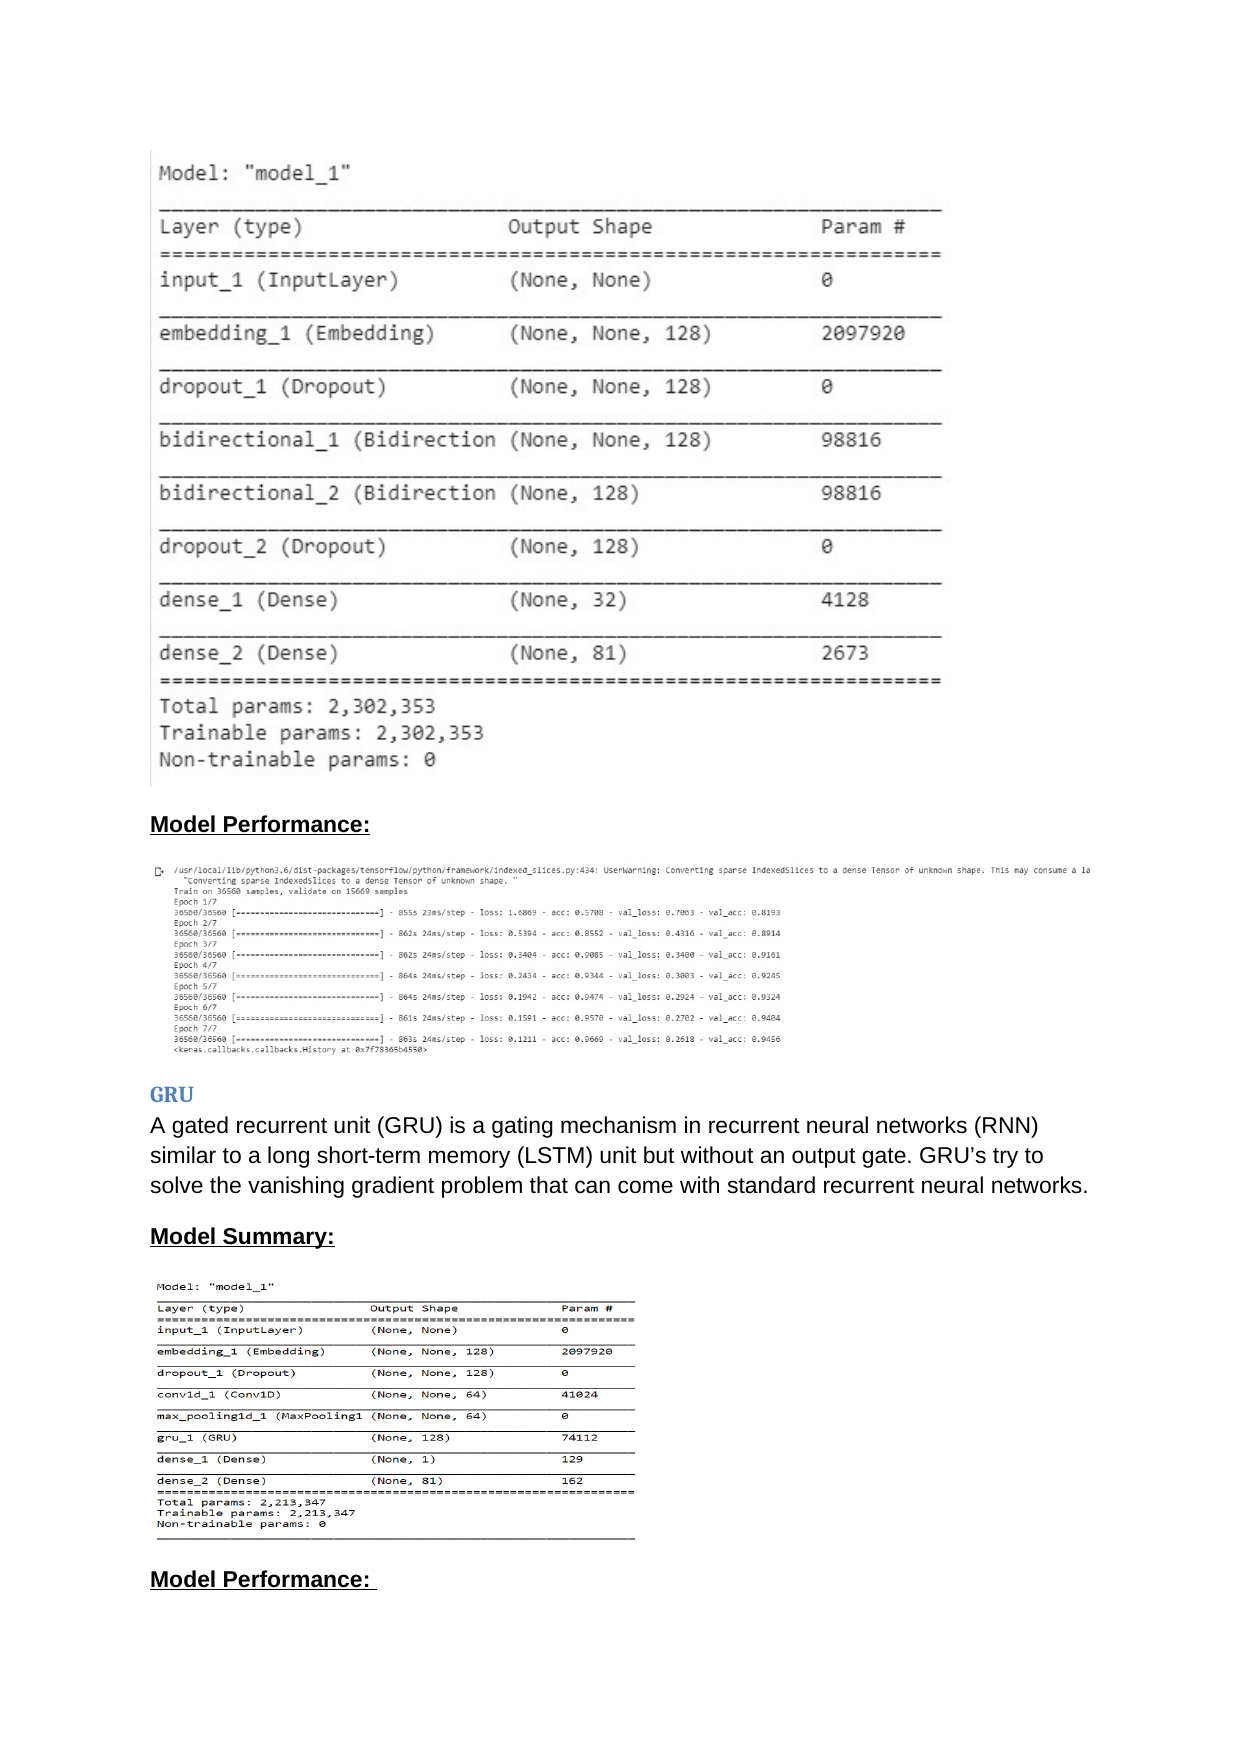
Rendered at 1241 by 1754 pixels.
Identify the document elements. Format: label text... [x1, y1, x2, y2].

text A gated recurrent unit (GRU) is a gating mechanism in recurrent neural networks (RNN) similar to a long short-term memory (LSTM) unit but without an output gate. GRU’s try to solve the vanishing gradient problem that can come with standard recurrent neural networks. [150, 1112, 1090, 1198]
subtitle GRU [150, 1081, 1090, 1108]
picture [150, 862, 1091, 1057]
text Model Performance: [150, 811, 1090, 838]
text Model Summary: [150, 1223, 1090, 1249]
picture [150, 1274, 741, 1541]
picture [150, 150, 982, 787]
text Model Performance: [150, 1566, 1090, 1592]
